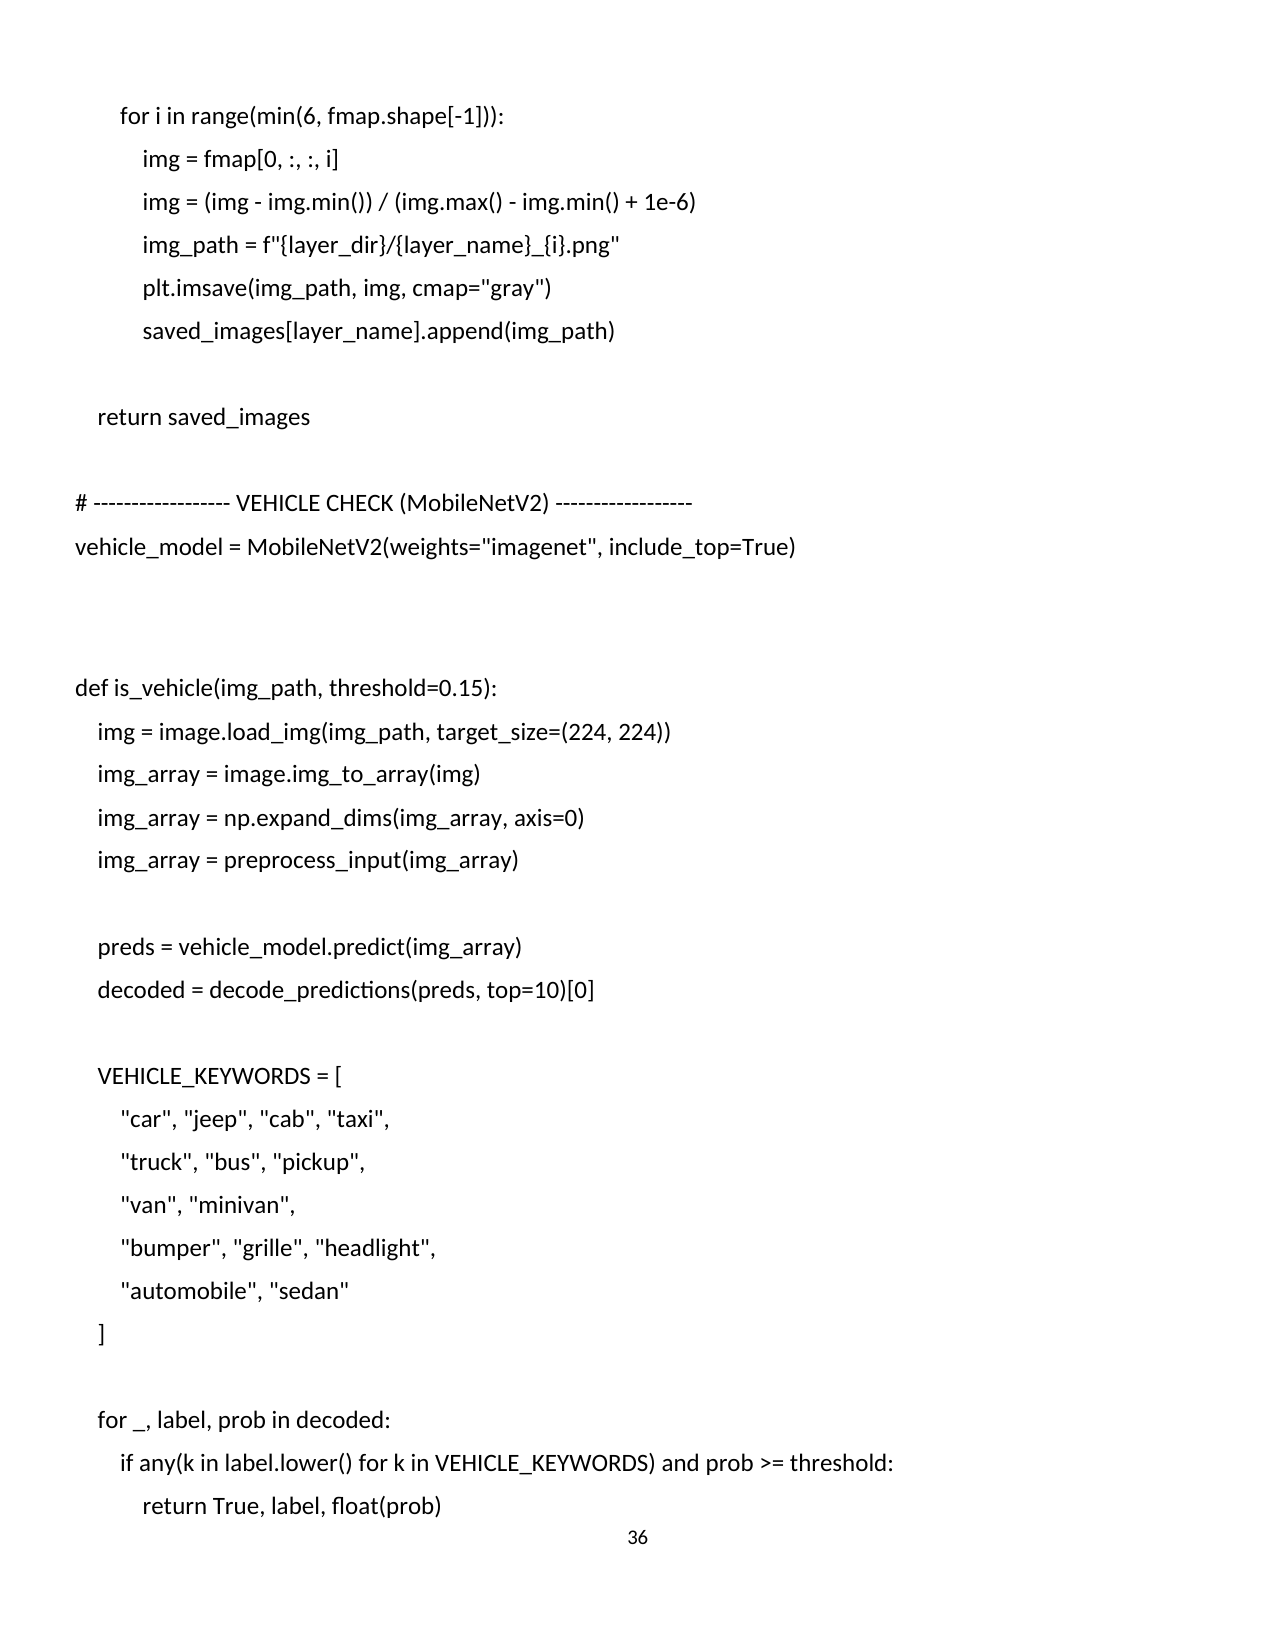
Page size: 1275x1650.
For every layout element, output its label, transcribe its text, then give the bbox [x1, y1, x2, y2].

text "van", "minivan", [75, 1189, 1200, 1219]
text if any(k in label.lower() for k in VEHICLE_KEYWORDS) and prob >= threshold: [75, 1447, 1200, 1477]
text def is_vehicle(img_path, threshold=0.15): [75, 673, 1200, 703]
text VEHICLE_KEYWORDS = [ [75, 1060, 1200, 1090]
text img = (img - img.min()) / (img.max() - img.min() + 1e-6) [75, 186, 1200, 217]
text "truck", "bus", "pickup", [75, 1146, 1200, 1176]
text img = fmap[0, :, :, i] [75, 143, 1200, 174]
text img_array = preprocess_input(img_array) [75, 845, 1200, 875]
text img_array = np.expand_dims(img_array, axis=0) [75, 802, 1200, 832]
text vehicle_model = MobileNetV2(weights="imagenet", include_top=True) [75, 531, 1200, 561]
text return saved_images [75, 402, 1200, 432]
text preds = vehicle_model.predict(img_array) [75, 931, 1200, 961]
text return True, label, float(prob) [75, 1490, 1200, 1521]
text "automobile", "sedan" [75, 1275, 1200, 1305]
text "car", "jeep", "cab", "taxi", [75, 1103, 1200, 1133]
text img_path = f"{layer_dir}/{layer_name}_{i}.png" [75, 229, 1200, 260]
text saved_images[layer_name].append(img_path) [75, 316, 1200, 346]
text "bumper", "grille", "headlight", [75, 1232, 1200, 1262]
text img_array = image.img_to_array(img) [75, 759, 1200, 789]
text ] [75, 1318, 1200, 1348]
text # ------------------ VEHICLE CHECK (MobileNetV2) ------------------ [75, 488, 1200, 518]
text for i in range(min(6, fmap.shape[-1])): [75, 100, 1200, 131]
text decoded = decode_predictions(preds, top=10)[0] [75, 974, 1200, 1004]
text img = image.load_img(img_path, target_size=(224, 224)) [75, 716, 1200, 746]
text plt.imsave(img_path, img, cmap="gray") [75, 272, 1200, 303]
text for _, label, prob in decoded: [75, 1404, 1200, 1434]
